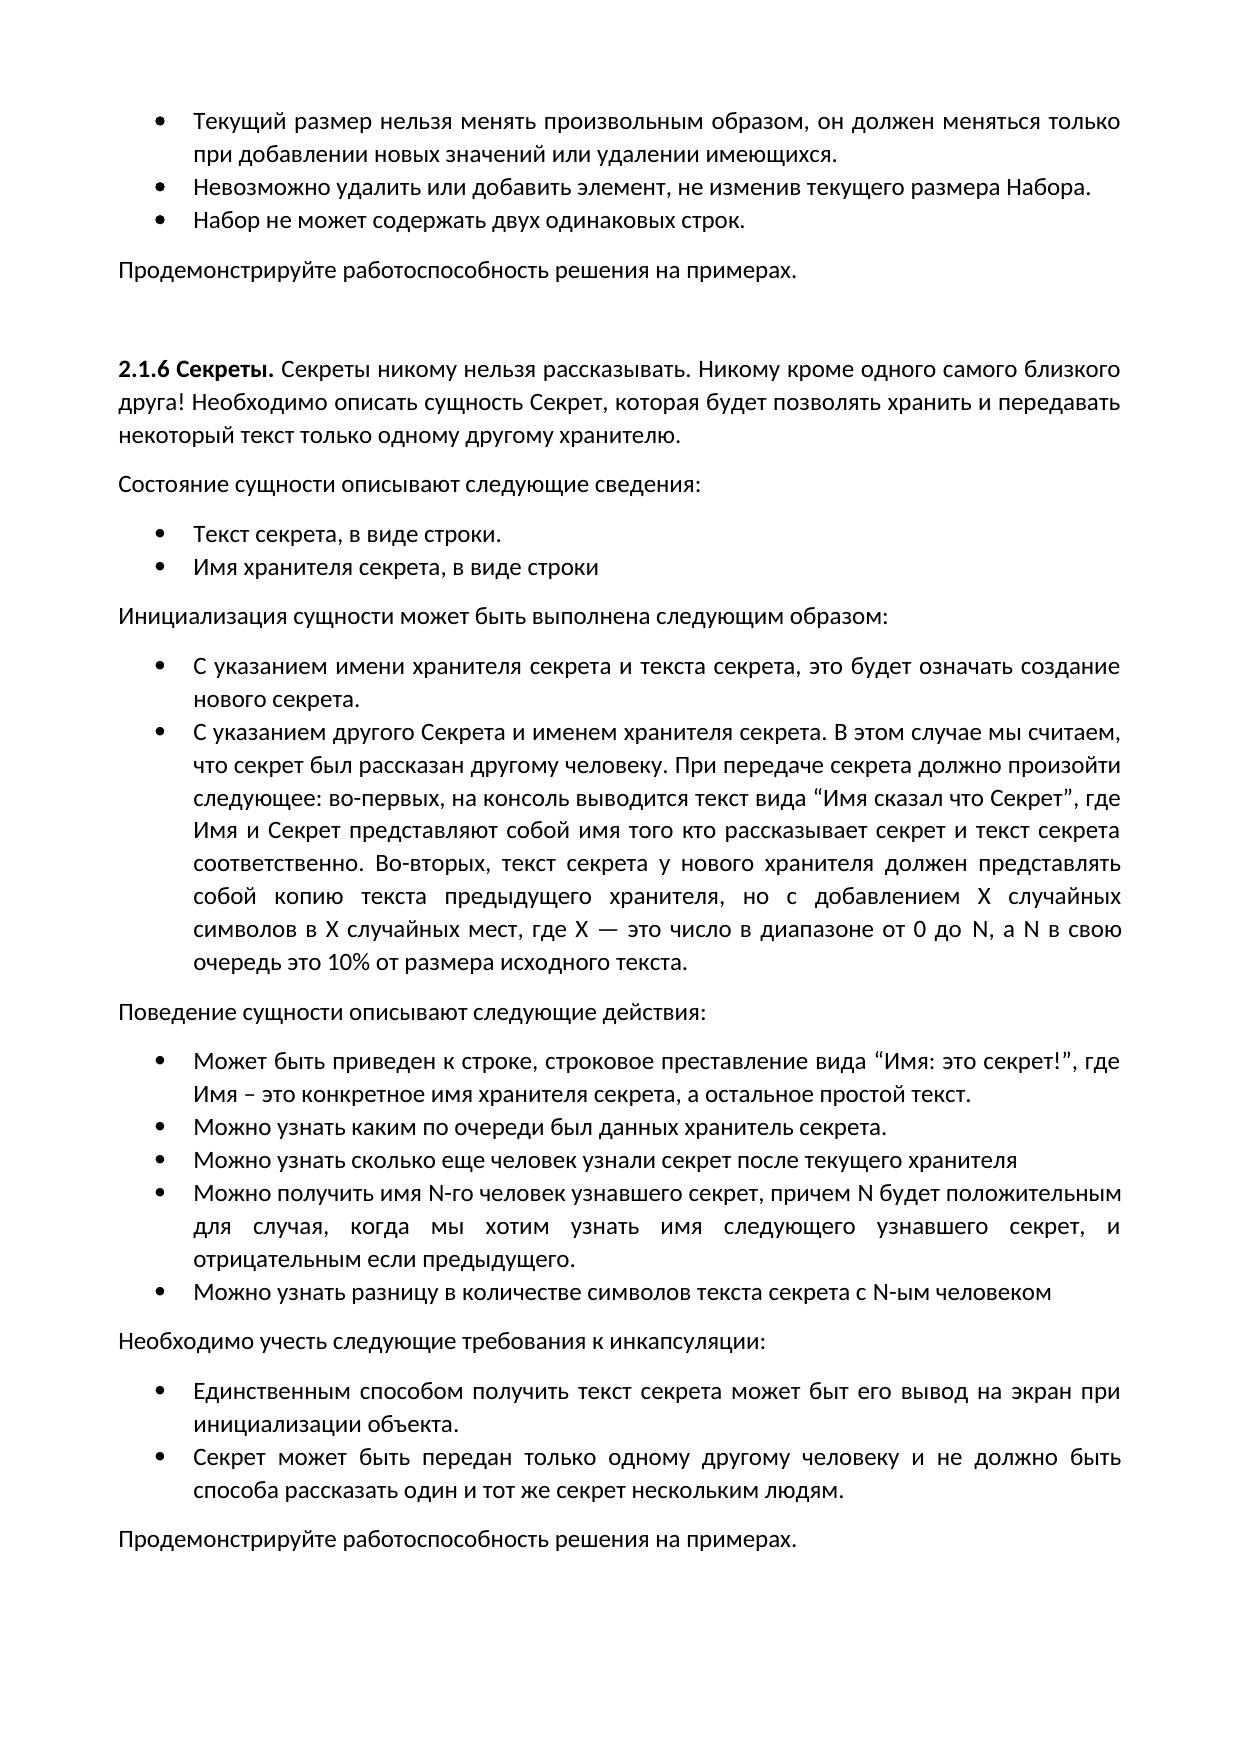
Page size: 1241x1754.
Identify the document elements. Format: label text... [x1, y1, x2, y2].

list Можно узнать разницу в количестве символов текста секрета с N-ым человеком [156, 1276, 1122, 1306]
list С указанием другого Секрета и именем хранителя секрета. В этом случае мы считаем, что секрет был рассказан другому человеку. При передаче секрета должно произойти следующее: во-первых, на консоль выводится текст вида “Имя сказал что Секрет”, где Имя и Секрет представляют собой имя того кто рассказывает секрет и текст секрета соответственно. Во-вторых, текст секрета у нового хранителя должен представлять собой копию текста предыдущего хранителя, но с добавлением Х случайных символов в Х случайных мест, где Х — это число в диапазоне от 0 до N, а N в свою очередь это 10% от размера исходного текста. [156, 716, 1122, 977]
list С указанием имени хранителя секрета и текста секрета, это будет означать создание нового секрета. [156, 650, 1122, 713]
text Поведение сущности описывают следующие действия: [118, 996, 1122, 1026]
list Может быть приведен к строке, строковое преставление вида “Имя: это секрет!”, где Имя – это конкретное имя хранителя секрета, а остальное простой текст. [156, 1046, 1122, 1109]
list Набор не может содержать двух одинаковых строк. [156, 204, 1122, 235]
text Состояние сущности описывают следующие сведения: [118, 468, 1122, 499]
list Невозможно удалить или добавить элемент, не изменив текущего размера Набора. [156, 171, 1122, 202]
text Продемонстрируйте работоспособность решения на примерах. [118, 1523, 1122, 1554]
list Секрет может быть передан только одному другому человеку и не должно быть способа рассказать один и тот же секрет нескольким людям. [156, 1441, 1122, 1504]
list Можно узнать каким по очереди был данных хранитель секрета. [156, 1111, 1122, 1142]
list Единственным способом получить текст секрета может быт его вывод на экран при инициализации объекта. [156, 1375, 1122, 1438]
list Текущий размер нельзя менять произвольным образом, он должен меняться только при добавлении новых значений или удалении имеющихся. [156, 106, 1122, 169]
list Можно узнать сколько еще человек узнали секрет после текущего хранителя [156, 1144, 1122, 1175]
text Необходимо учесть следующие требования к инкапсуляции: [118, 1326, 1122, 1356]
list Можно получить имя N-го человек узнавшего секрет, причем N будет положительным для случая, когда мы хотим узнать имя следующего узнавшего секрет, и отрицательным если предыдущего. [156, 1177, 1122, 1273]
text Инициализация сущности может быть выполнена следующим образом: [118, 601, 1122, 631]
text 2.1.6 Секреты. Секреты никому нельзя рассказывать. Никому кроме одного самого близкого друга! Необходимо описать сущность Секрет, которая будет позволять хранить и передавать некоторый текст только одному другому хранителю. [118, 353, 1122, 449]
list Текст секрета, в виде строки. [156, 518, 1122, 548]
text Продемонстрируйте работоспособность решения на примерах. [118, 254, 1122, 284]
list Имя хранителя секрета, в виде строки [156, 551, 1122, 581]
